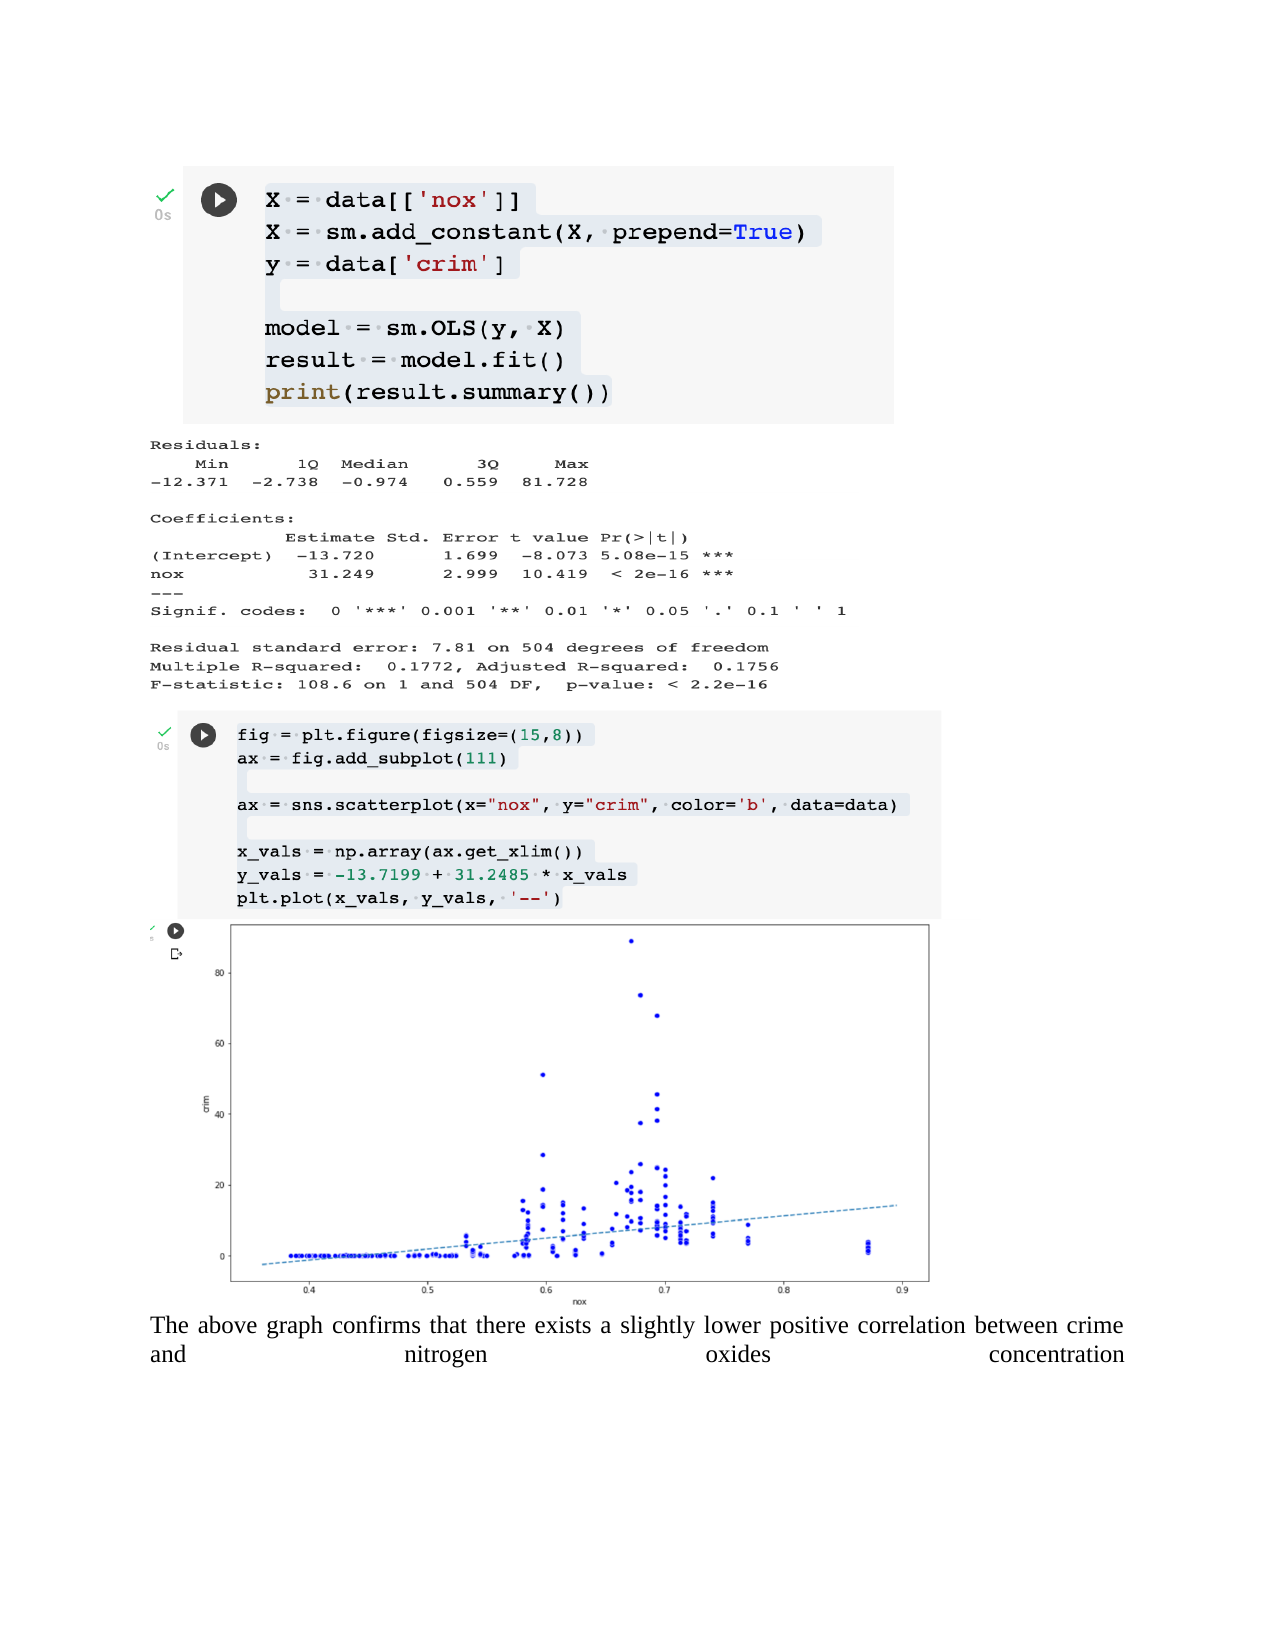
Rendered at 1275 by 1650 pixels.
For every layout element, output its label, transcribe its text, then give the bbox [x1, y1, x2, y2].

picture [150, 150, 981, 1311]
text The above graph confirms that there exists a slightly lower positive correlation between crime and nitrogen oxides concentration [150, 1310, 1125, 1368]
